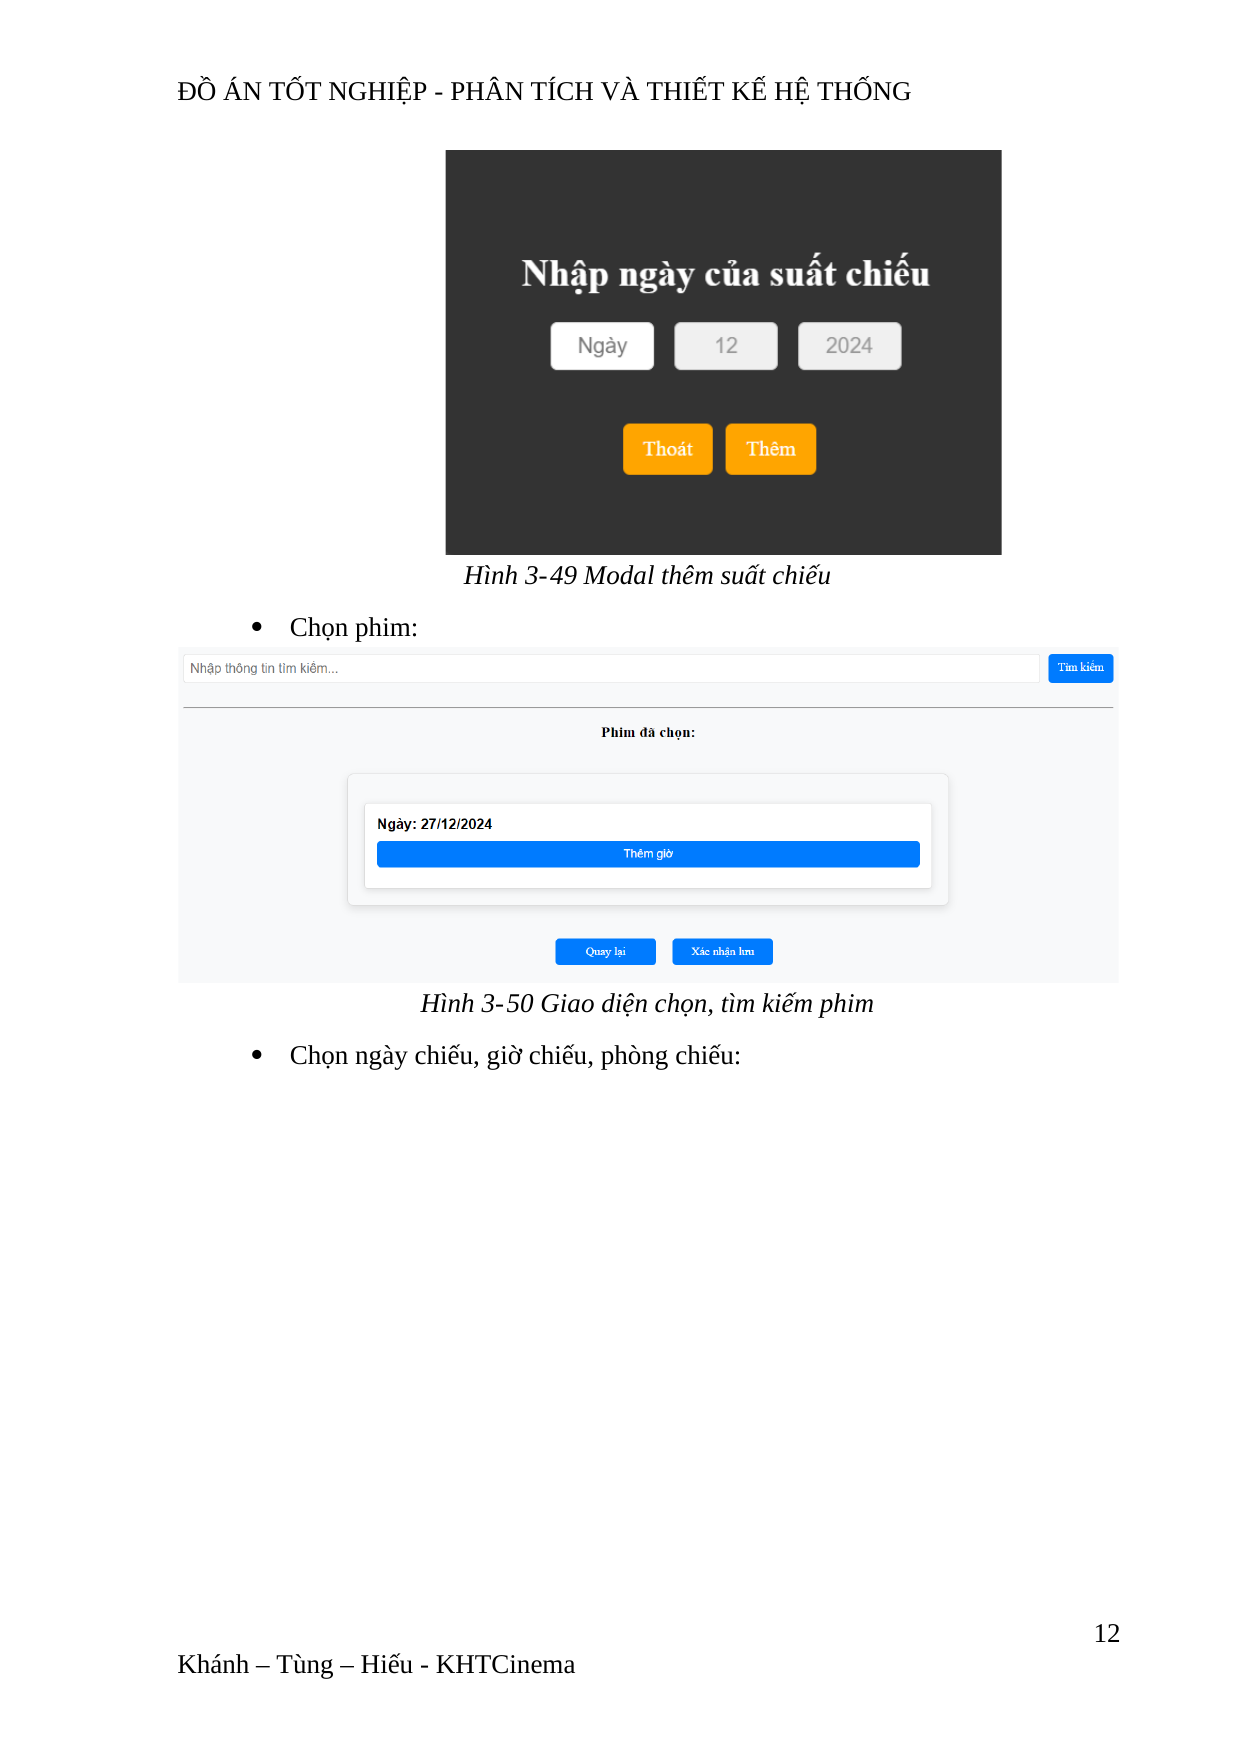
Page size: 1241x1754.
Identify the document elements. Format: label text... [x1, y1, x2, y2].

list Chọn ngày chiếu, giờ chiếu, phòng chiếu: [252, 1039, 1120, 1070]
picture [445, 150, 1002, 555]
list Chọn phim: [252, 611, 1120, 643]
picture [178, 647, 1119, 983]
